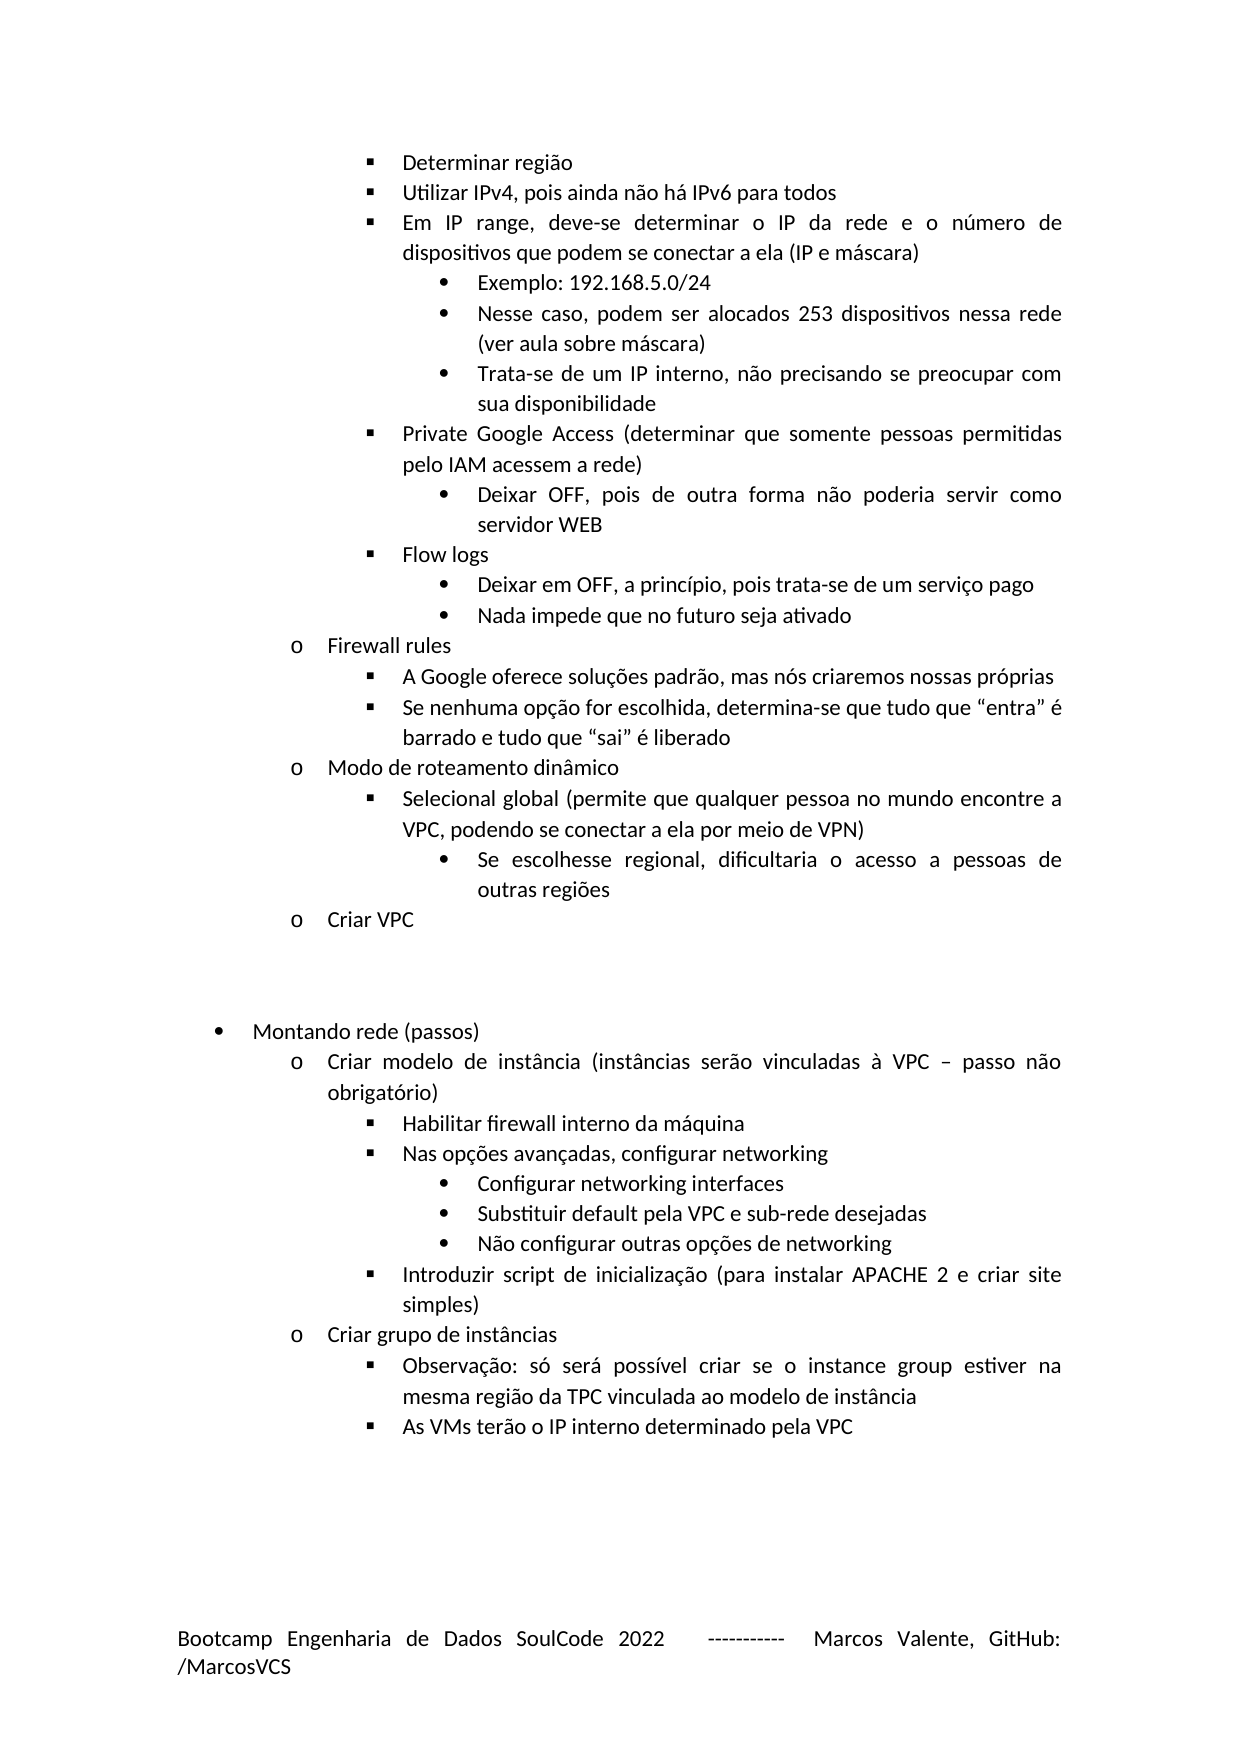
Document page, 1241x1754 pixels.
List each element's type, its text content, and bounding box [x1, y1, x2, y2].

list As VMs terão o IP interno determinado pela VPC [365, 1412, 1063, 1440]
list Em IP range, deve-se determinar o IP da rede e o número de dispositivos que podem se conectar a ela (IP e máscara) [365, 208, 1063, 266]
list Observação: só será possível criar se o instance group estiver na mesma região da TPC vinculada ao modelo de instância [365, 1352, 1063, 1410]
list Criar grupo de instâncias [290, 1320, 1063, 1349]
list Deixar OFF, pois de outra forma não poderia servir como servidor WEB [440, 480, 1063, 538]
list Deixar em OFF, a princípio, pois trata-se de um serviço pago [440, 571, 1063, 598]
list Se escolhesse regional, dificultaria o acesso a pessoas de outras regiões [440, 845, 1063, 903]
list Se nenhuma opção for escolhida, determina-se que tudo que “entra” é barrado e tudo que “sai” é liberado [365, 693, 1063, 751]
list Private Google Access (determinar que somente pessoas permitidas pelo IAM acessem a rede) [365, 419, 1063, 478]
list Montando rede (passos) [215, 1017, 1063, 1045]
list Criar modelo de instância (instâncias serão vinculadas à VPC – passo não obrigatório) [290, 1047, 1063, 1107]
list Utilizar IPv4, pois ainda não há IPv6 para todos [365, 178, 1063, 206]
list Nas opções avançadas, configurar networking [365, 1139, 1063, 1167]
list Flow logs [365, 540, 1063, 568]
list A Google oferece soluções padrão, mas nós criaremos nossas próprias [365, 662, 1063, 690]
list Exemplo: 192.168.5.0/24 [440, 268, 1063, 296]
list Configurar networking interfaces [440, 1169, 1063, 1197]
list Firewall rules [290, 631, 1063, 660]
list Trata-se de um IP interno, não precisando se preocupar com sua disponibilidade [440, 359, 1063, 417]
list Não configurar outras opções de networking [440, 1229, 1063, 1258]
list Nesse caso, podem ser alocados 253 dispositivos nessa rede (ver aula sobre máscara) [440, 299, 1063, 357]
list Determinar região [365, 148, 1063, 176]
list Substituir default pela VPC e sub-rede desejadas [440, 1199, 1063, 1227]
list Introduzir script de inicialização (para instalar APACHE 2 e criar site simples) [365, 1260, 1063, 1318]
list Selecional global (permite que qualquer pessoa no mundo encontre a VPC, podendo se conectar a ela por meio de VPN) [365, 784, 1063, 843]
list Nada impede que no futuro seja ativado [440, 601, 1063, 629]
list Criar VPC [290, 905, 1063, 934]
list Habilitar firewall interno da máquina [365, 1109, 1063, 1137]
list Modo de roteamento dinâmico [290, 753, 1063, 782]
